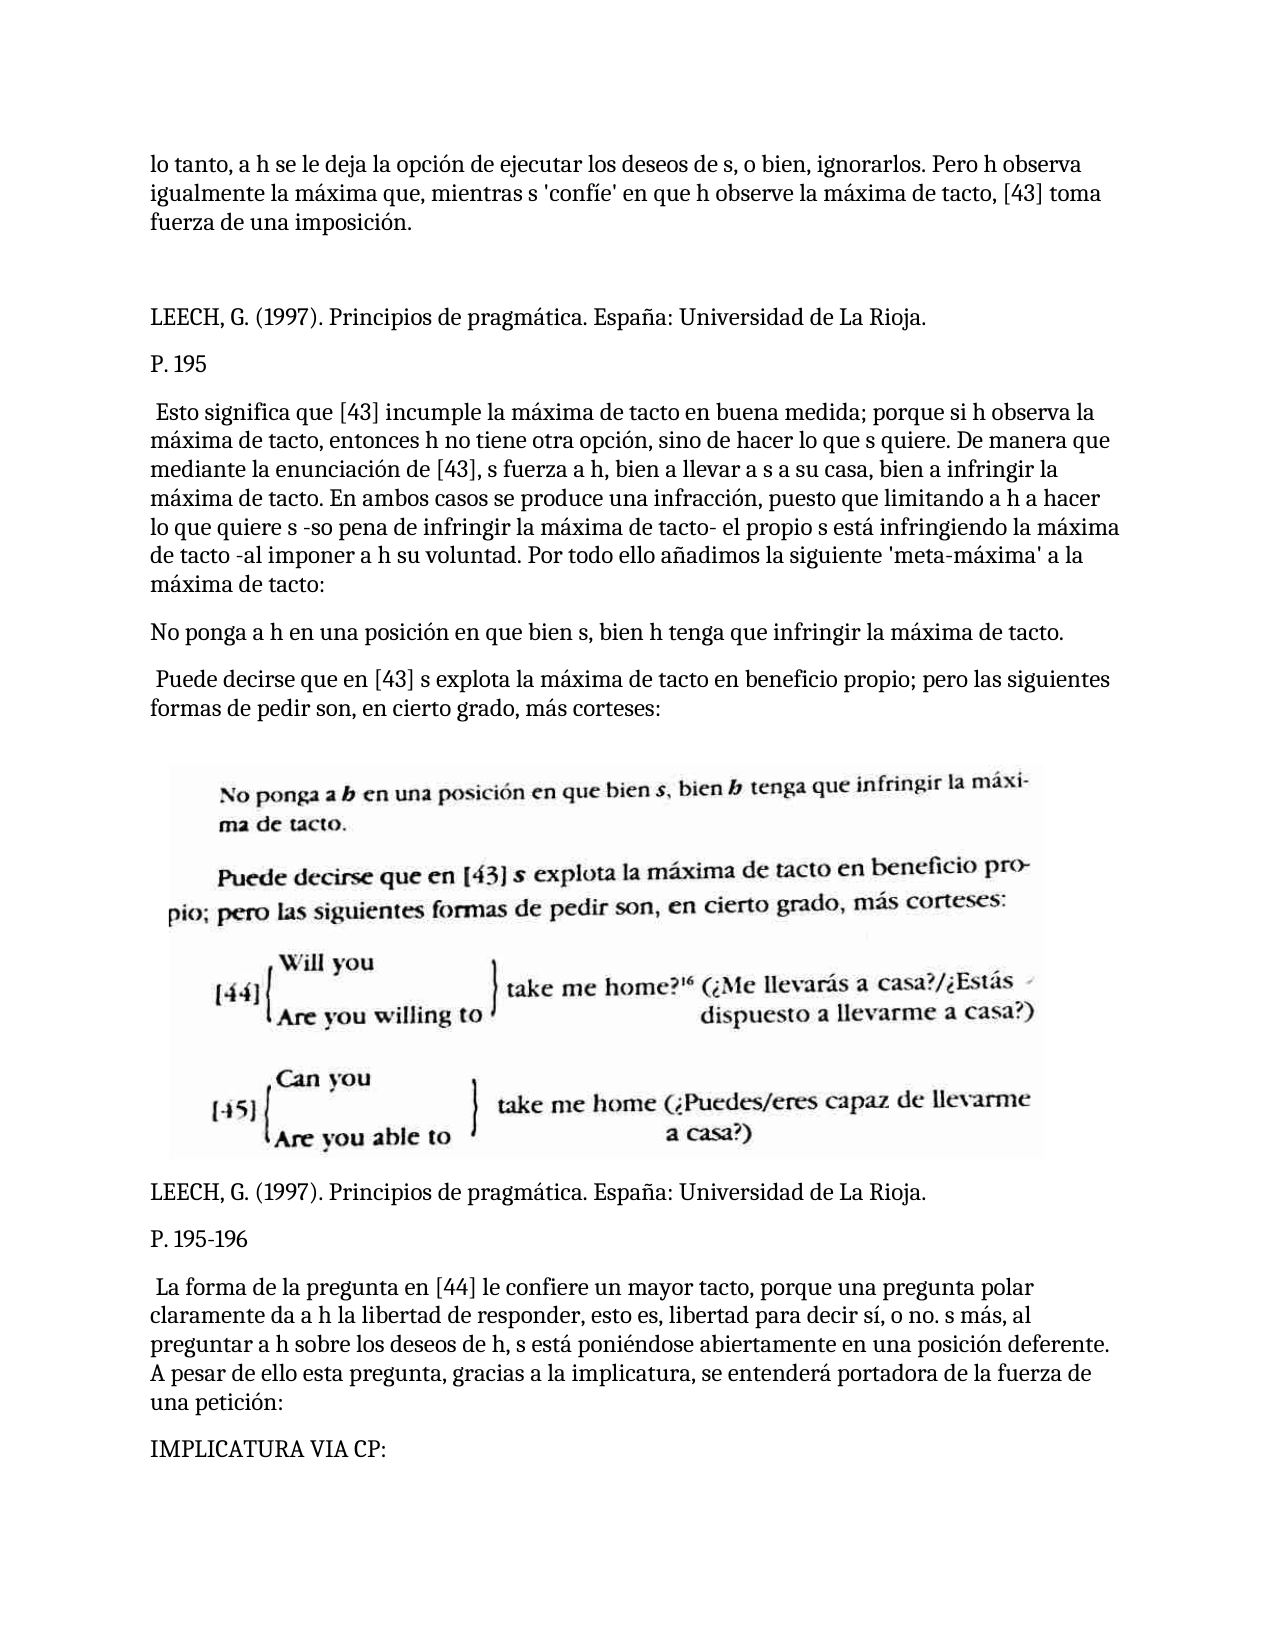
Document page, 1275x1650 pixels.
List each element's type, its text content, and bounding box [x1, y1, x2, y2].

picture [168, 741, 1044, 1159]
text LEECH, G. (1997). Principios de pragmática. España: Universidad de La Rioja. [150, 302, 1125, 331]
text Esto significa que [43] incumple la máxima de tacto en buena medida; porque si h observa la máxima de tacto, entonces h no tiene otra opción, sino de hacer lo que s quiere. De manera que mediante la enunciación de [43], s fuerza a h, bien a llevar a s a su casa, bien a infringir la máxima de tacto. En ambos casos se produce una infracción, puesto que limitando a h a hacer lo que quiere s -so pena de infringir la máxima de tacto- el propio s está infringiendo la máxima de tacto -al imponer a h su voluntad. Por todo ello añadimos la siguiente 'meta-máxima' a la máxima de tacto: [150, 397, 1125, 599]
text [150, 150, 1125, 236]
text No ponga a h en una posición en que bien s, bien h tenga que infringir la máxima de tacto. [150, 617, 1125, 646]
text IMPLICATURA VIA CP: [150, 1435, 1125, 1464]
text Puede decirse que en [43] s explota la máxima de tacto en beneficio propio; pero las siguientes formas de pedir son, en cierto grado, más corteses: [150, 665, 1125, 722]
text P. 195 [150, 350, 1125, 379]
text La forma de la pregunta en [44] le confiere un mayor tacto, porque una pregunta polar claramente da a h la libertad de responder, esto es, libertad para decir sí, o no. s más, al preguntar a h sobre los deseos de h, s está poniéndose abiertamente en una posición deferente. A pesar de ello esta pregunta, gracias a la implicatura, se entenderá portadora de la fuerza de una petición: [150, 1273, 1125, 1416]
text LEECH, G. (1997). Principios de pragmática. España: Universidad de La Rioja. [150, 1178, 1125, 1206]
text P. 195-196 [150, 1225, 1125, 1254]
